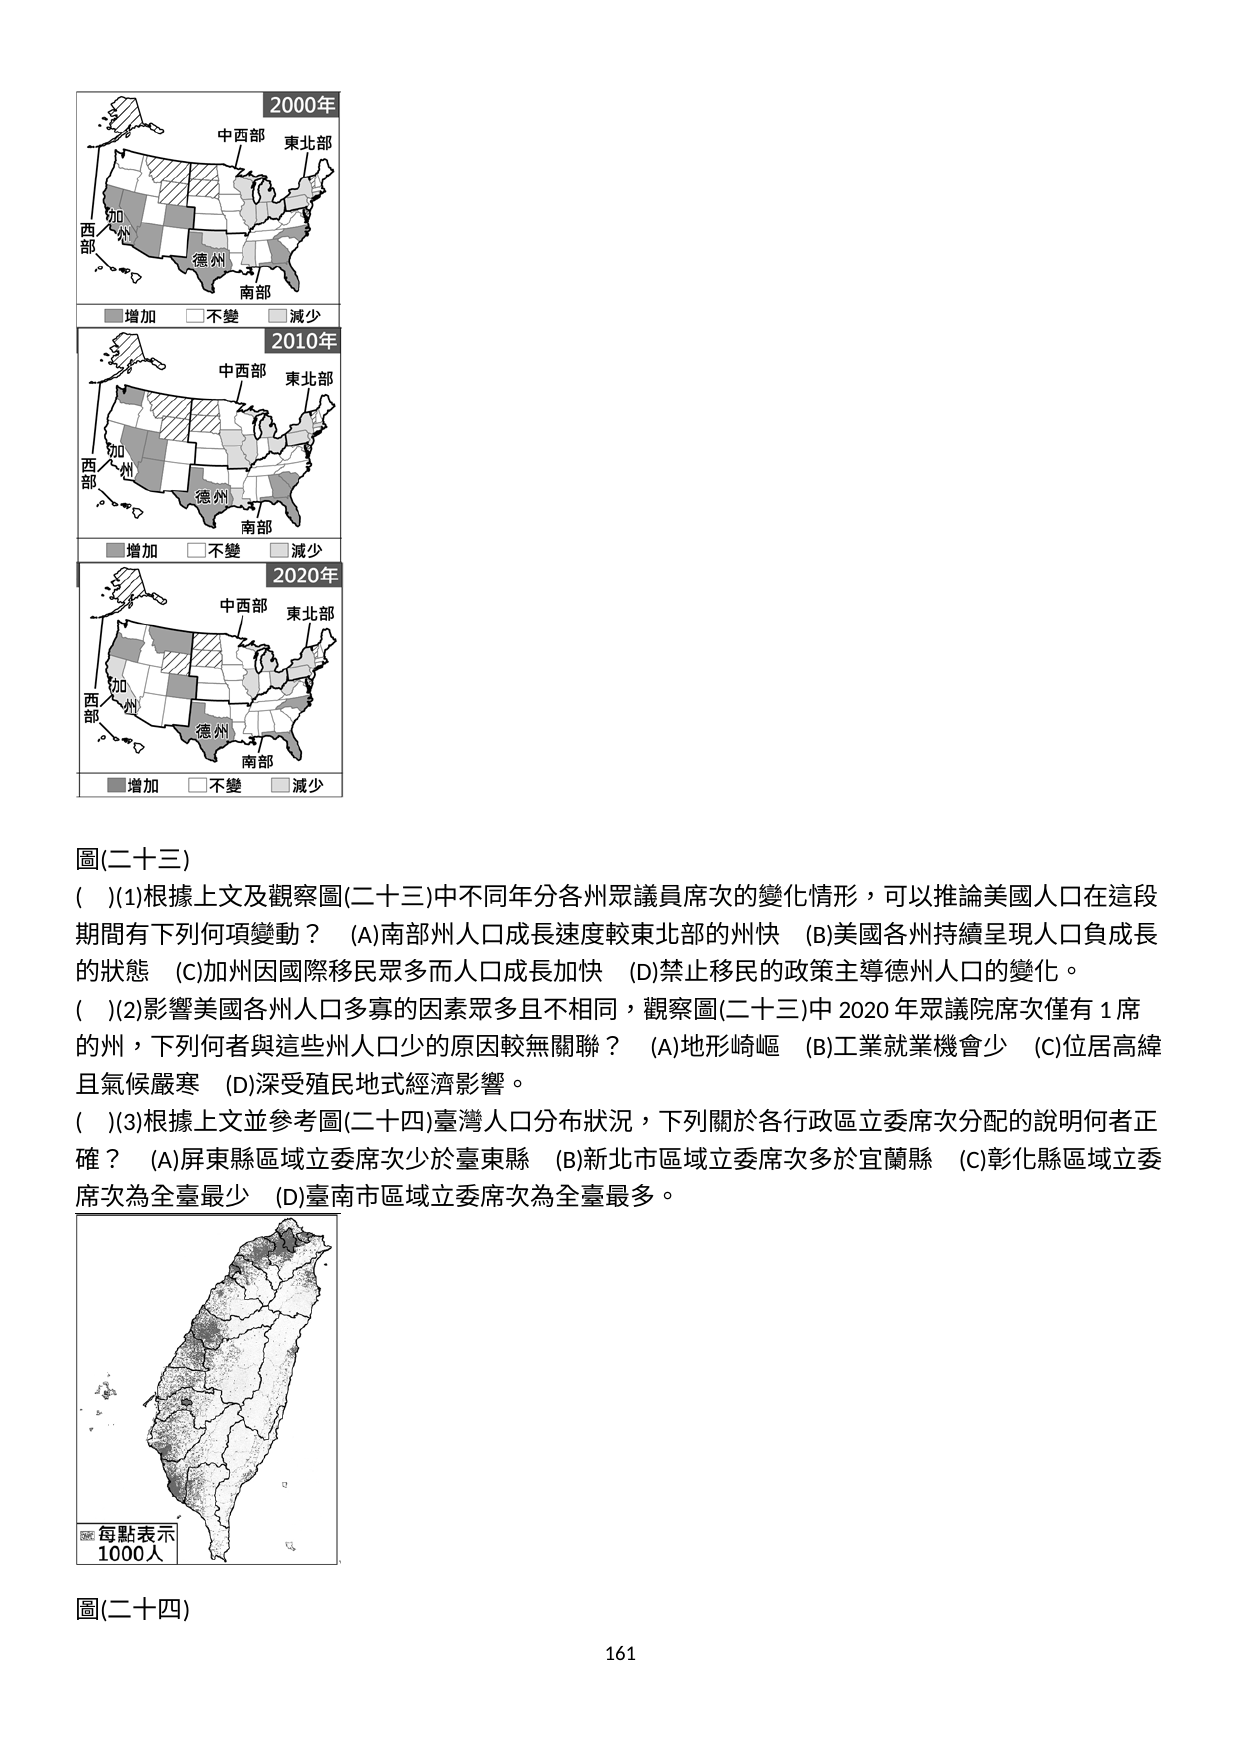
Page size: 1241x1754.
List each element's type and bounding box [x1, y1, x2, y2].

picture [75, 1213, 341, 1569]
picture [75, 88, 355, 803]
